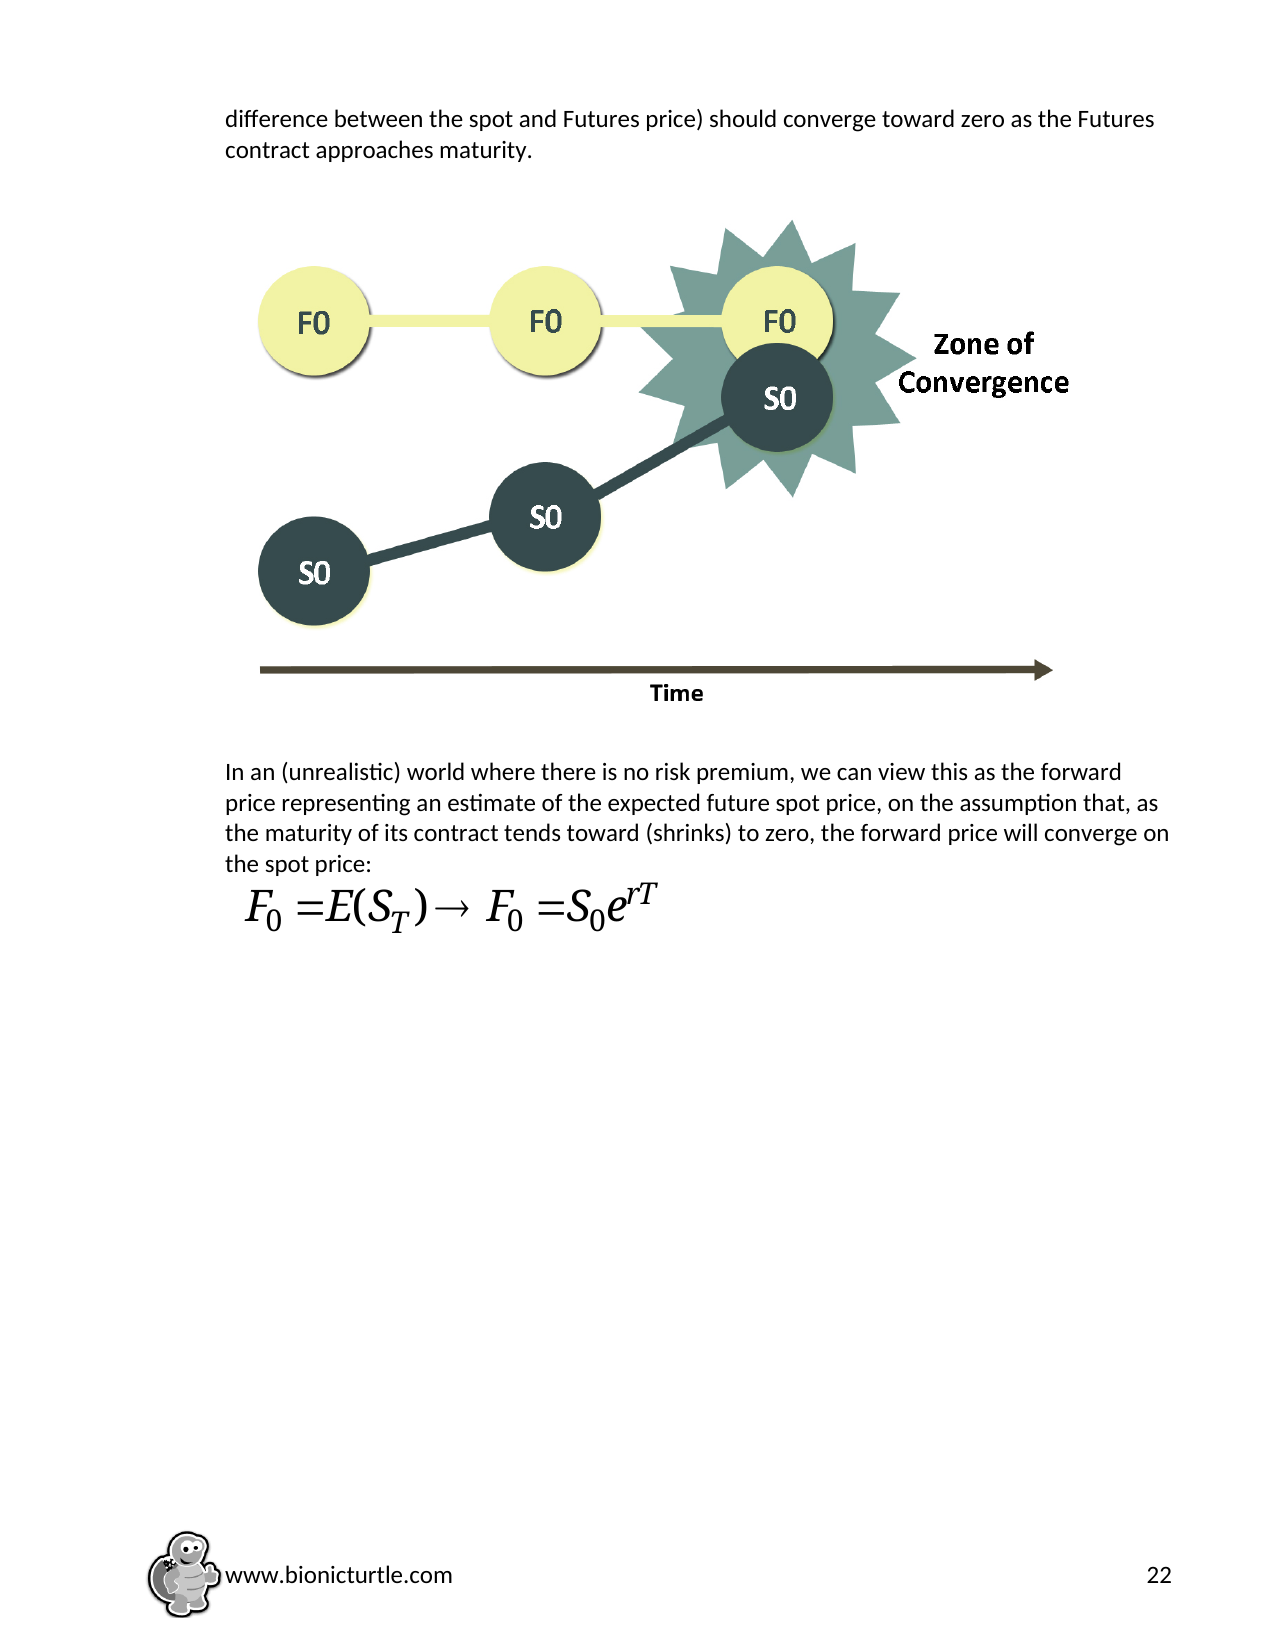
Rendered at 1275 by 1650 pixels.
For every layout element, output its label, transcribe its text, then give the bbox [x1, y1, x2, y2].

picture [225, 195, 1087, 726]
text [225, 103, 1172, 164]
text In an (unrealistic) world where there is no risk premium, we can view this as the forward price representing an estimate of the expected future spot price, on the assumption that, as the maturity of its contract tends toward (shrinks) to zero, the forward price will converge on the spot price: [225, 756, 1172, 878]
